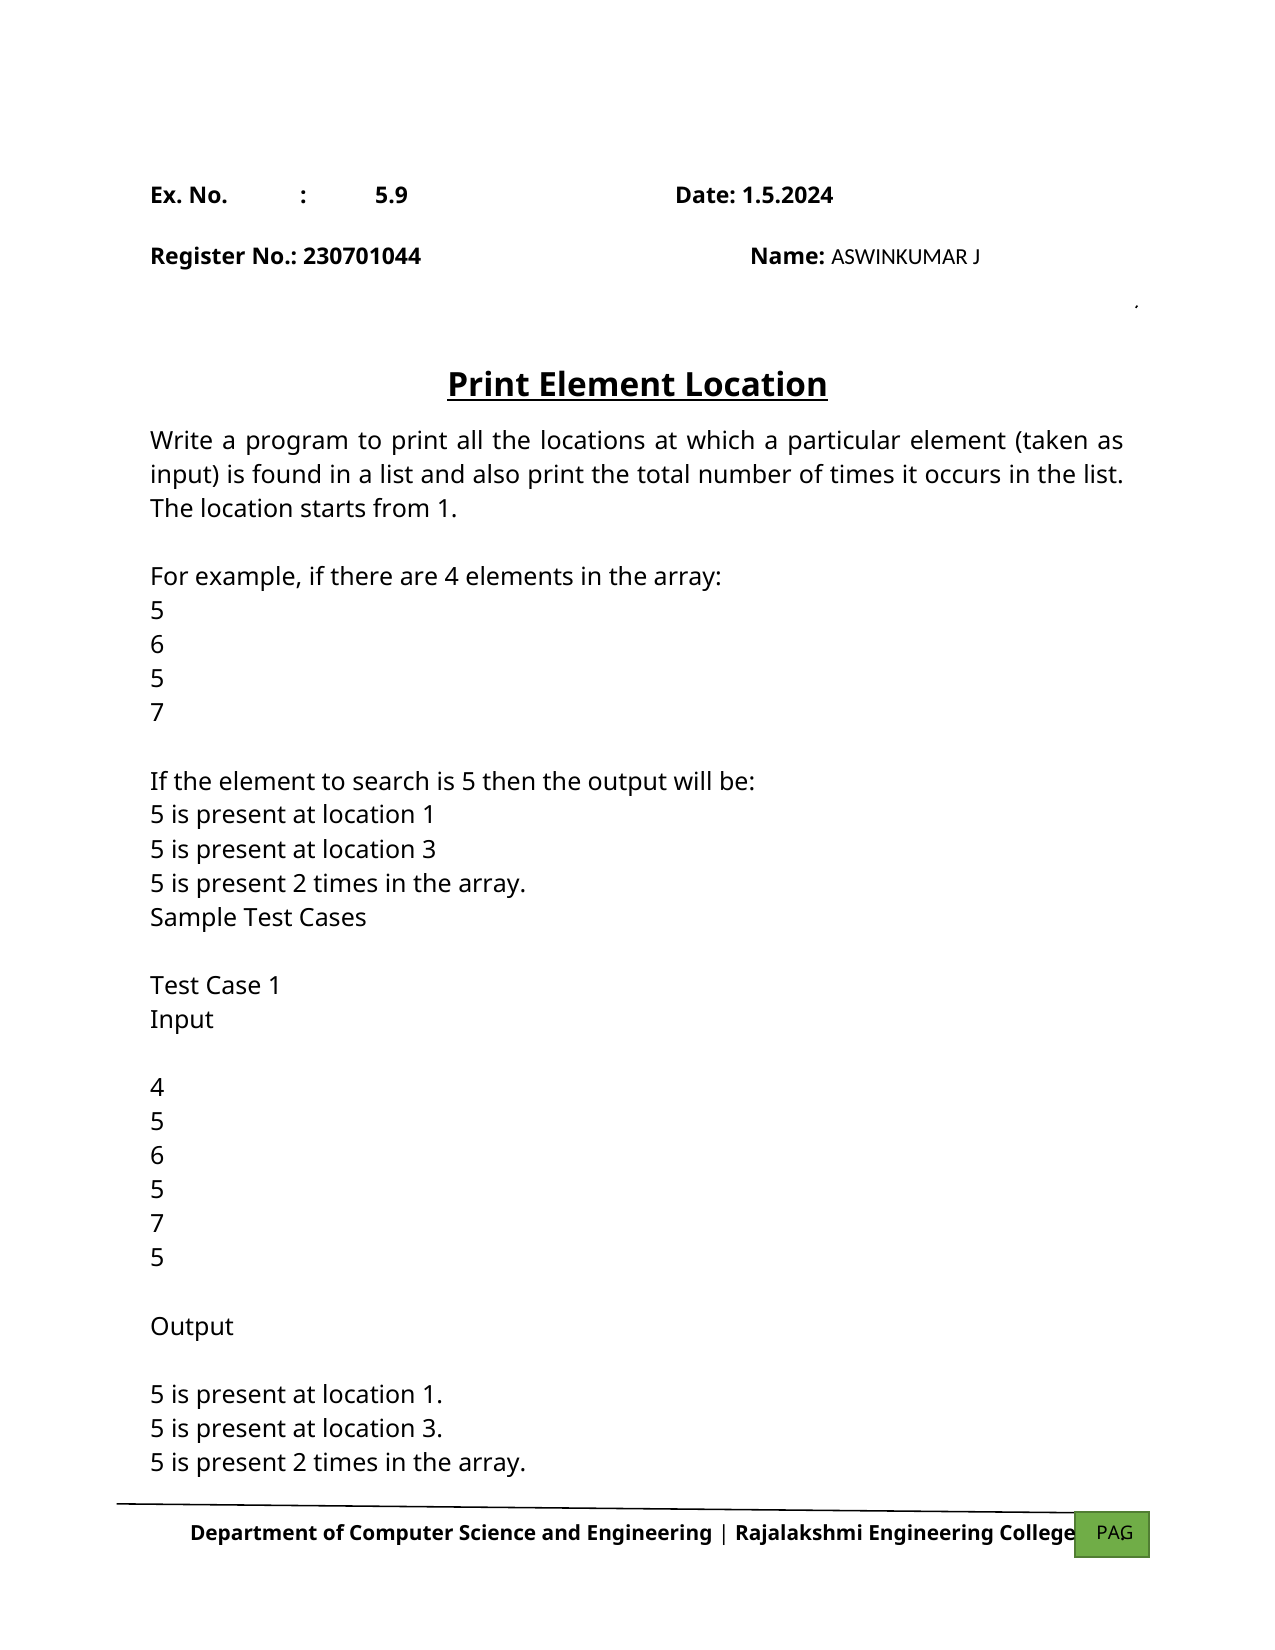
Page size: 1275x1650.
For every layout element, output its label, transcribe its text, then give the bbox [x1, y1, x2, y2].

text Write a program to print all the locations at which a particular element (taken as input) is found in a list and also print the total number of times it occurs in the list. The location starts from 1. [150, 422, 1125, 525]
text Sample Test Cases [150, 899, 1125, 933]
text 5 is present at location 3 [150, 831, 1125, 865]
text Output [150, 1308, 1125, 1342]
text Input [150, 1002, 1125, 1036]
text Register No.: 230701044 Name: ASWINKUMAR J [150, 239, 1125, 271]
text 5 is present at location 3. [150, 1410, 1125, 1444]
text 4 [150, 1070, 1125, 1104]
text 5 [150, 593, 1125, 627]
text 5 [150, 661, 1125, 695]
text 6 [150, 627, 1125, 661]
text 6 [150, 1138, 1125, 1172]
text Test Case 1 [150, 967, 1125, 1002]
text For example, if there are 4 elements in the array: [150, 559, 1125, 593]
text 5 is present 2 times in the array. [150, 1444, 1125, 1478]
text 5 is present 2 times in the array. [150, 865, 1125, 899]
text 7 [150, 695, 1125, 729]
text Ex. No. : 5.9 Date: 1.5.2024 [150, 179, 1125, 210]
text 5 is present at location 1. [150, 1376, 1125, 1410]
text 5 [150, 1240, 1125, 1274]
text 5 is present at location 1 [150, 797, 1125, 831]
text 7 [150, 1206, 1125, 1240]
text 5 [150, 1104, 1125, 1138]
text If the element to search is 5 then the output will be: [150, 763, 1125, 797]
text Print Element Location [150, 360, 1125, 406]
text 5 [150, 1172, 1125, 1206]
